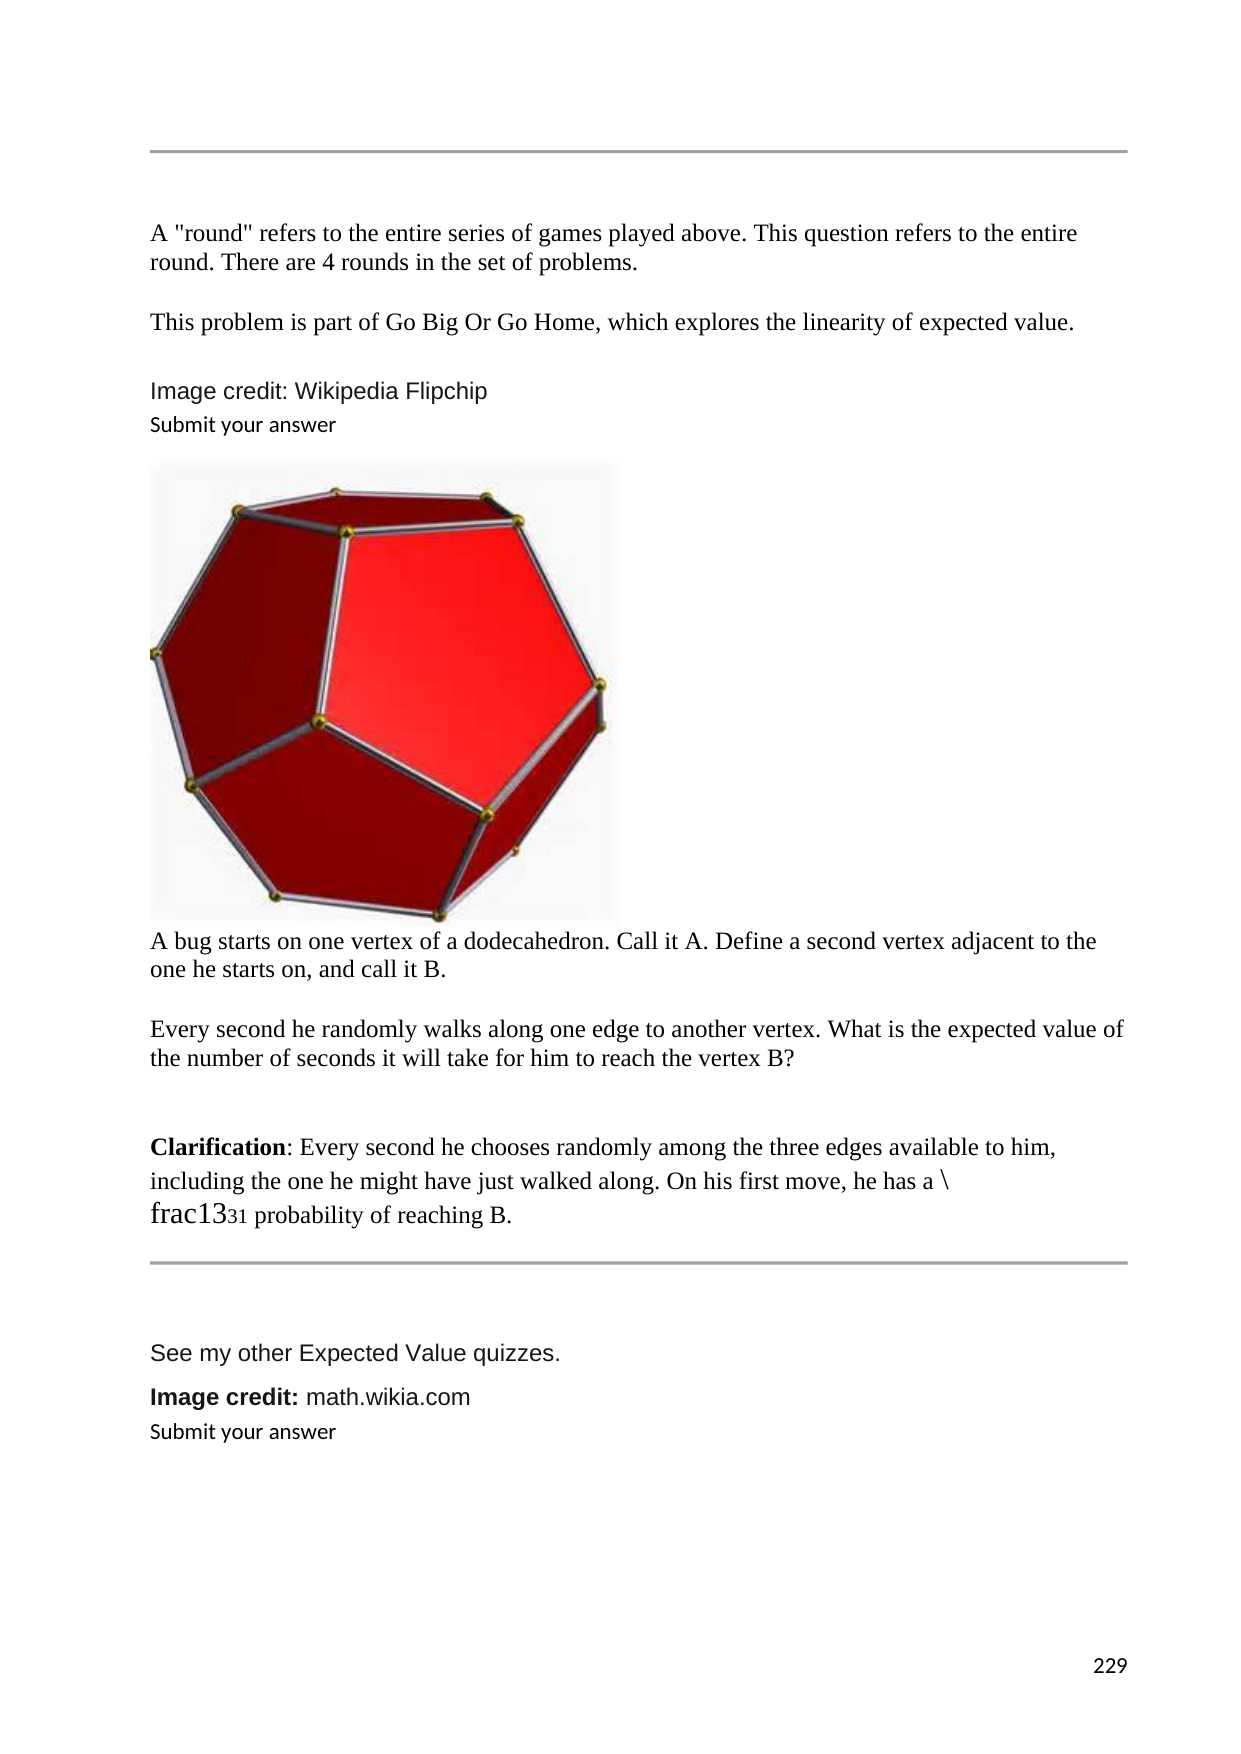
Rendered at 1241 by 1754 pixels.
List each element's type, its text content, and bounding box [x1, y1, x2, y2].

text Clarification: Every second he chooses randomly among the three edges available to him, including the one he might have just walked along. On his first move, he has a \frac1331​ probability of reaching B. [150, 1103, 1128, 1230]
text A "round" refers to the entire series of games played above. This question refers to the entire round. There are 4 rounds in the set of problems. [150, 218, 1128, 275]
text Submit your answer [150, 1417, 1128, 1445]
text Submit your answer [150, 410, 1128, 438]
picture [150, 457, 619, 926]
text A bug starts on one vertex of a dodecahedron. Call it A. Define a second vertex adjacent to the one he starts on, and call it B. [150, 926, 1128, 983]
subtitle Image credit: Wikipedia Flipchip [150, 367, 1128, 404]
text Every second he randomly walks along one edge to another vertex. What is the expected value of the number of seconds it will take for him to reach the vertex B? [150, 1014, 1128, 1072]
text This problem is part of Go Big Or Go Home, which explores the linearity of expected value. [150, 307, 1128, 335]
subtitle Image credit: math.wikia.com [150, 1373, 1128, 1411]
subtitle See my other Expected Value quizzes. [150, 1329, 1128, 1367]
